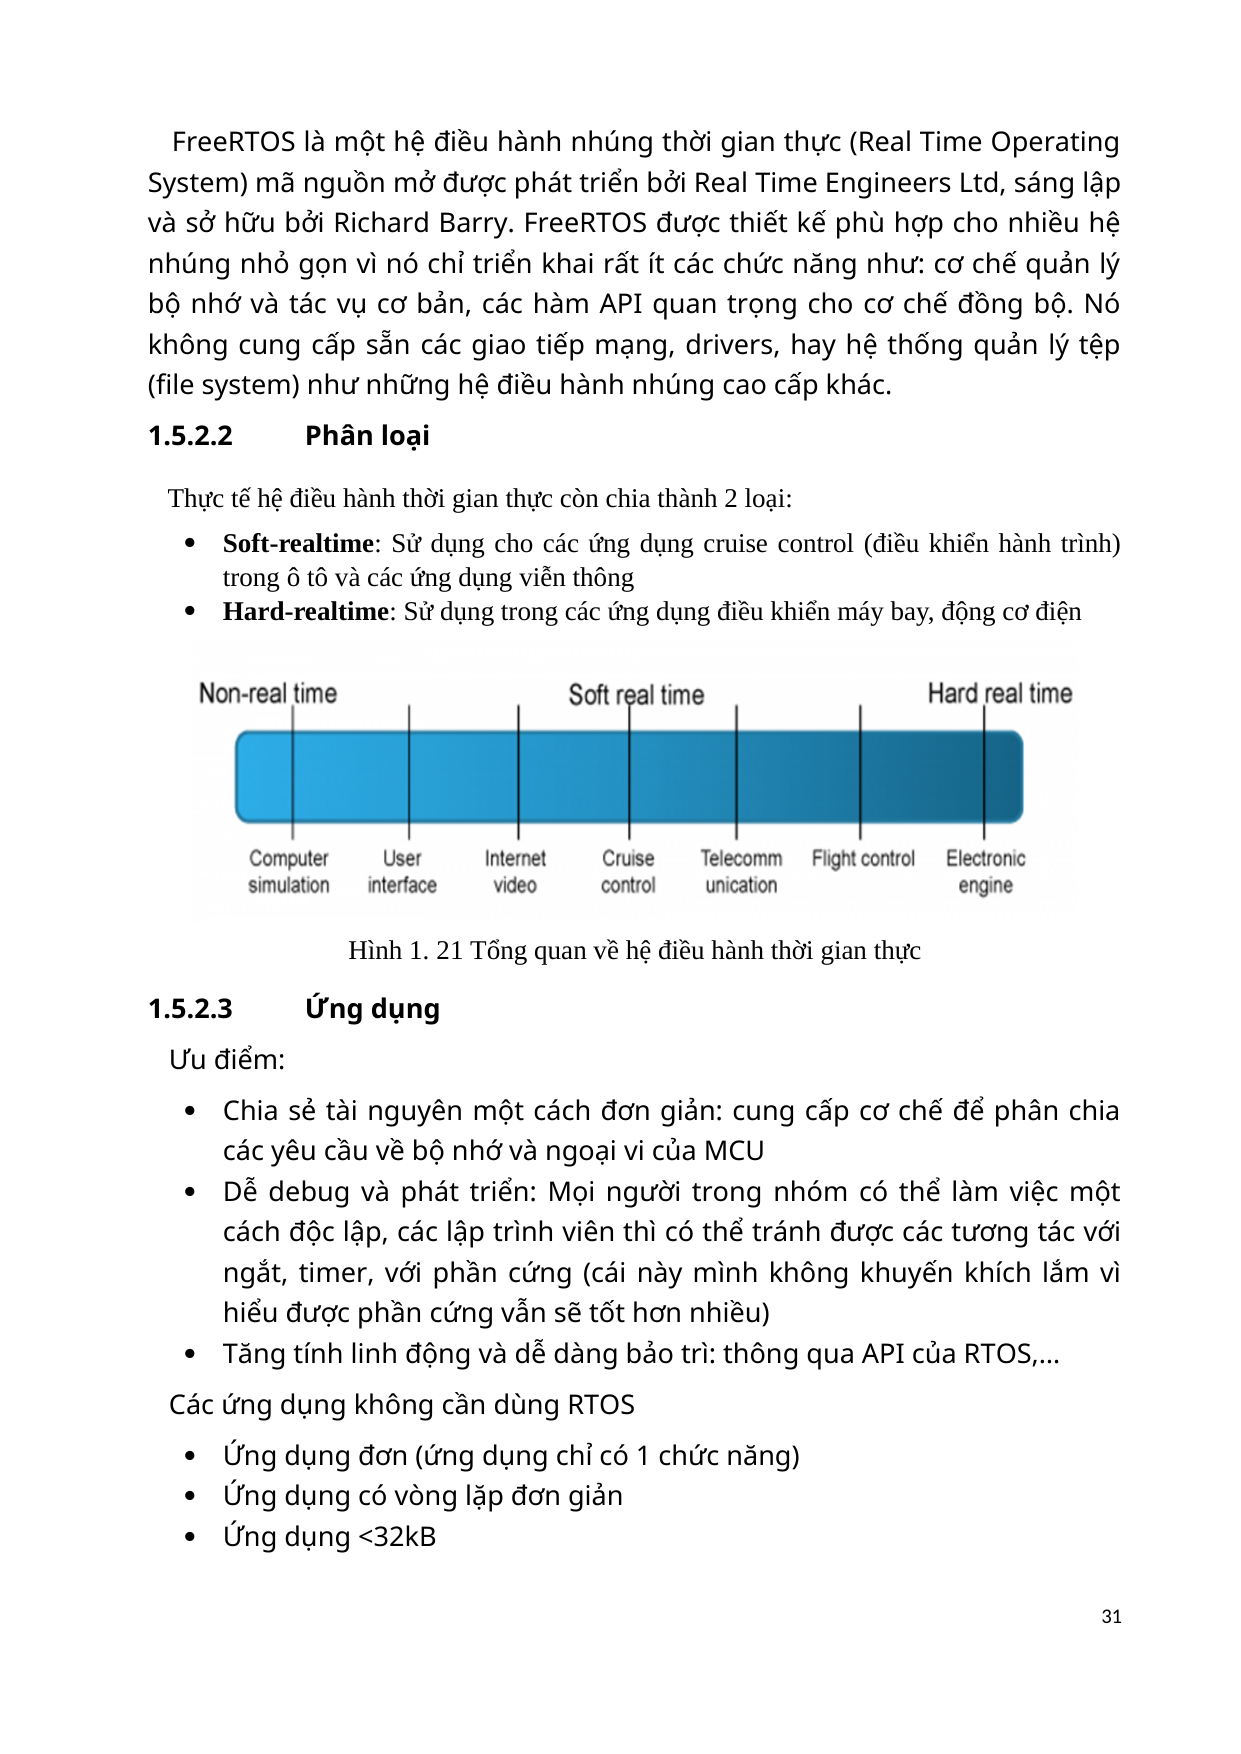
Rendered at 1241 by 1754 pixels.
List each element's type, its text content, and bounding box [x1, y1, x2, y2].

text Ưu điểm: [148, 1040, 1122, 1077]
subtitle Ứng dụng [148, 989, 1122, 1026]
list Hard-realtime: Sử dụng trong các ứng dụng điều khiển máy bay, động cơ điện [185, 595, 1122, 626]
text Hình 1. 21 Tổng quan về hệ điều hành thời gian thực [148, 934, 1122, 965]
text Các ứng dụng không cần dùng RTOS [148, 1385, 1122, 1422]
list Dễ debug và phát triển: Mọi người trong nhóm có thể làm việc một cách độc lập, các lập trình viên thì có thể tránh được các tương tác với ngắt, timer, với phần cứng (cái này mình không khuyến khích lắm vì hiểu được phần cứng vẫn sẽ tốt hơn nhiều) [185, 1172, 1122, 1331]
list Soft-realtime: Sử dụng cho các ứng dụng cruise control (điều khiển hành trình) trong ô tô và các ứng dụng viễn thông [185, 527, 1122, 592]
list Chia sẻ tài nguyên một cách đơn giản: cung cấp cơ chế để phân chia các yêu cầu về bộ nhớ và ngoại vi của MCU [185, 1091, 1122, 1168]
picture [192, 640, 1078, 922]
list Tăng tính linh động và dễ dàng bảo trì: thông qua API của RTOS,… [185, 1334, 1122, 1371]
text FreeRTOS là một hệ điều hành nhúng thời gian thực (Real Time Operating System) mã nguồn mở được phát triển bởi Real Time Engineers Ltd, sáng lập và sở hữu bởi Richard Barry. FreeRTOS được thiết kế phù hợp cho nhiều hệ nhúng nhỏ gọn vì nó chỉ triển khai rất ít các chức năng như: cơ chế quản lý bộ nhớ và tác vụ cơ bản, các hàm API quan trọng cho cơ chế đồng bộ. Nó không cung cấp sẵn các giao tiếp mạng, drivers, hay hệ thống quản lý tệp (file system) như những hệ điều hành nhúng cao cấp khác. [148, 122, 1122, 402]
list Ứng dụng <32kB [185, 1517, 1122, 1554]
text Thực tế hệ điều hành thời gian thực còn chia thành 2 loại: [148, 482, 1122, 513]
list Ứng dụng có vòng lặp đơn giản [185, 1477, 1122, 1513]
list Ứng dụng đơn (ứng dụng chỉ có 1 chức năng) [185, 1436, 1122, 1473]
subtitle Phân loại [148, 417, 1122, 453]
